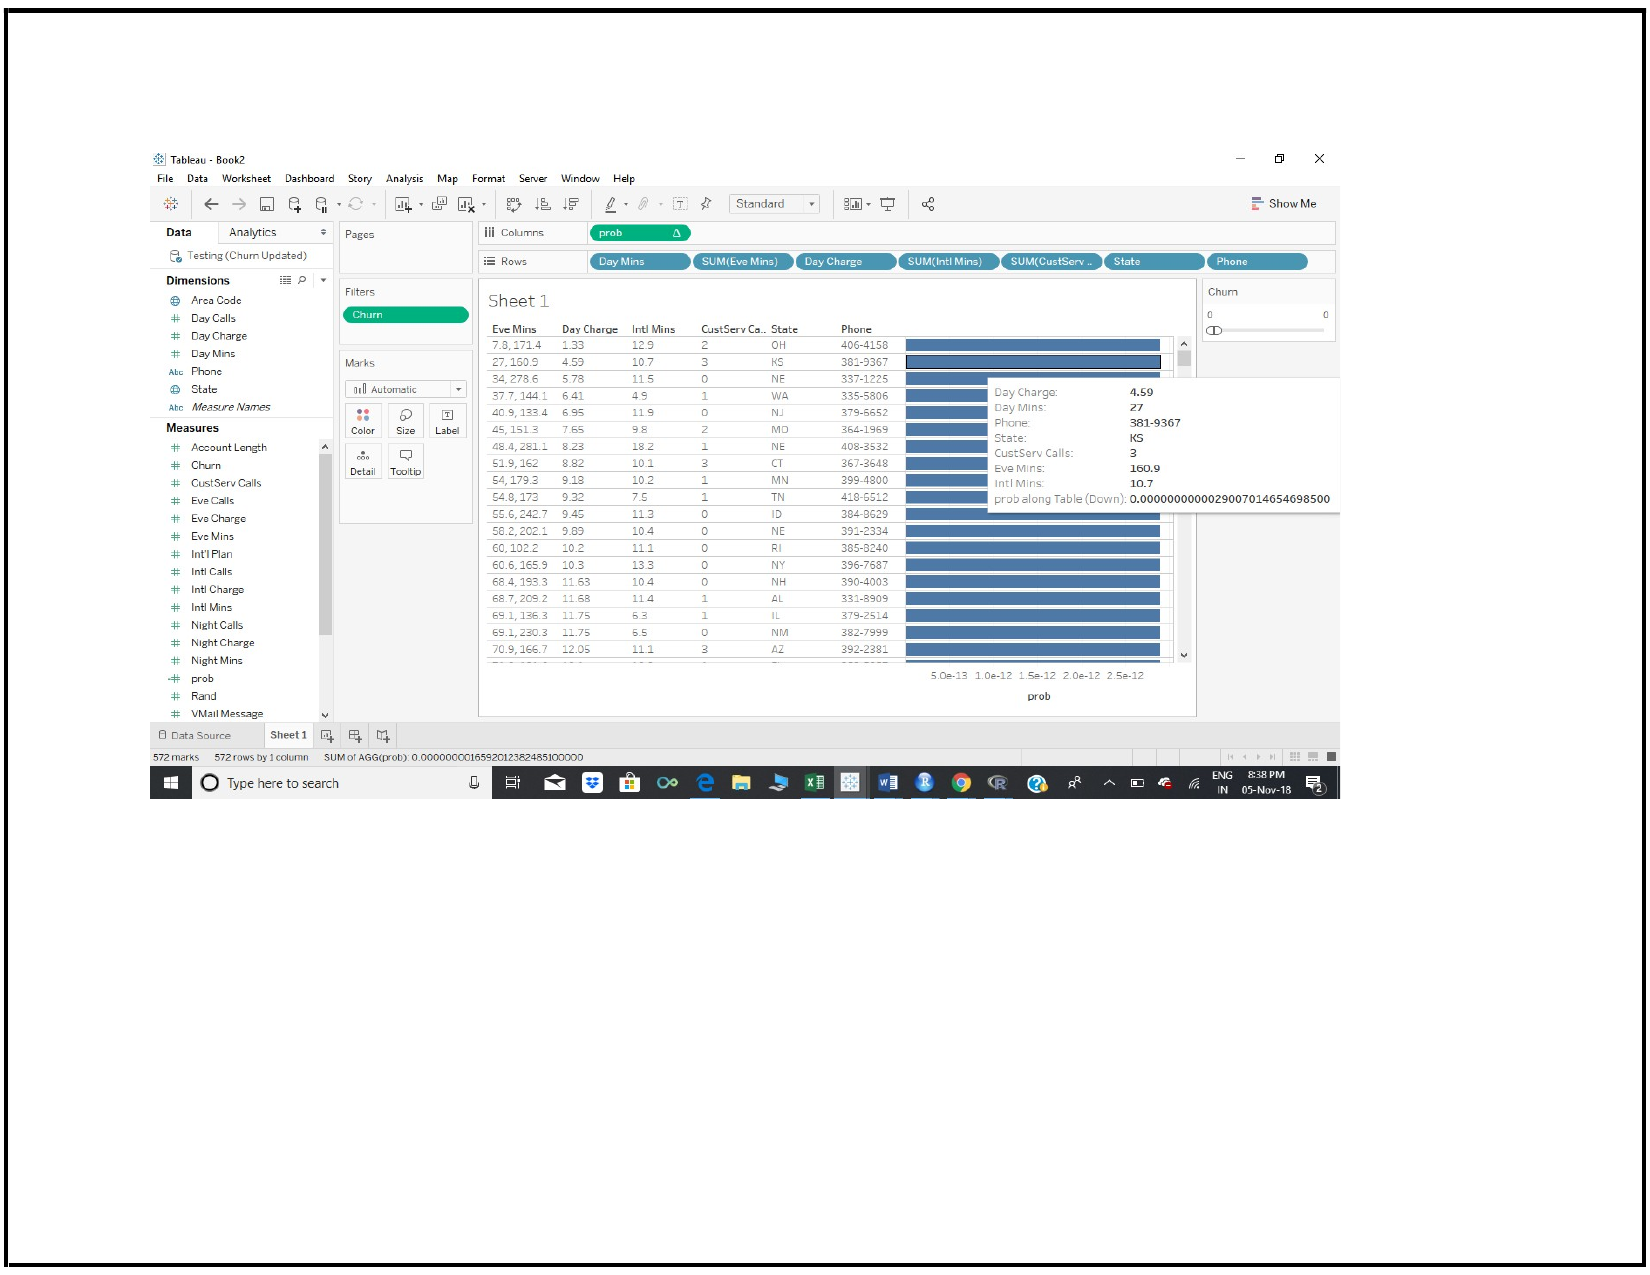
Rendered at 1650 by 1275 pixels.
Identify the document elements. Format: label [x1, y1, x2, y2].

picture [150, 153, 1341, 799]
